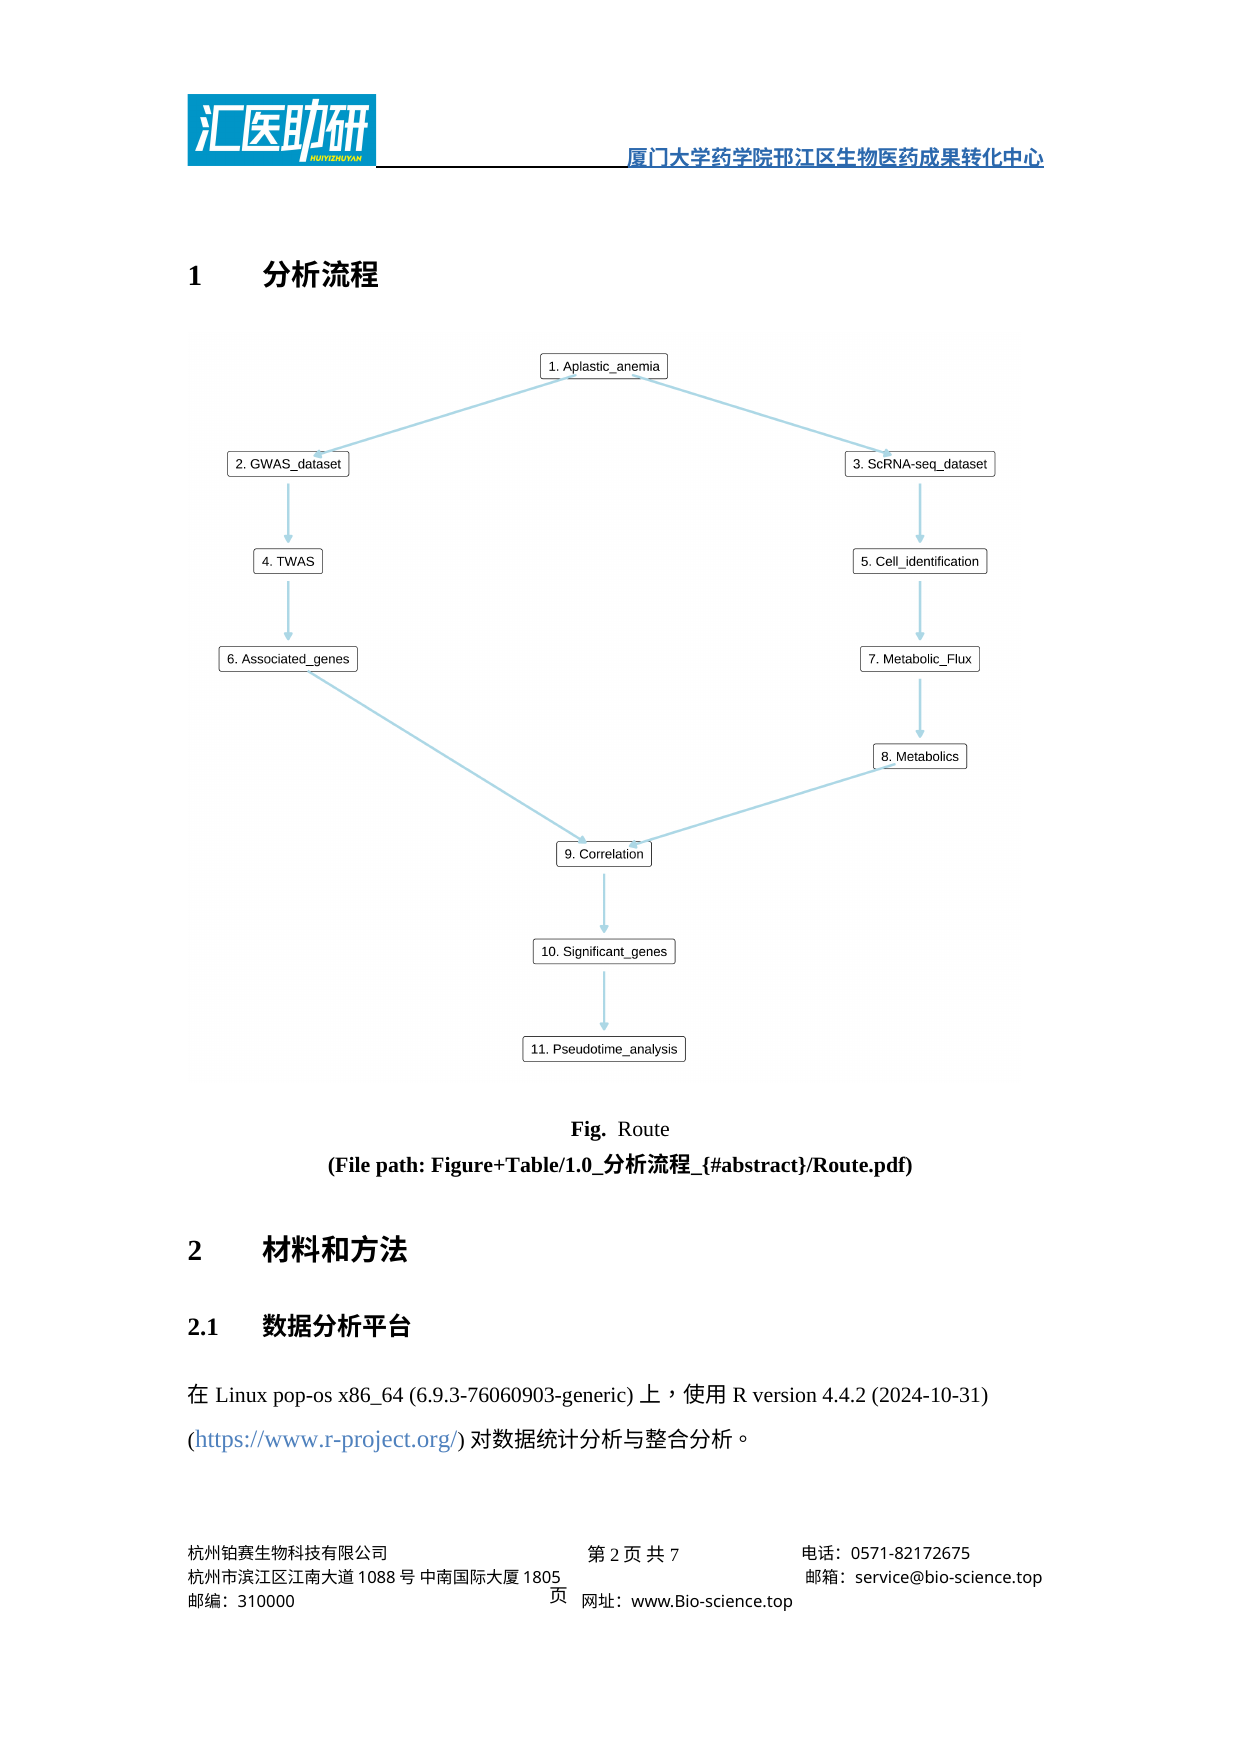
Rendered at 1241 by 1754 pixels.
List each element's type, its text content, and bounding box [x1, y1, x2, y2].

picture [282, 99, 327, 161]
text (File path: Figure+Table/1.0_分析流程_{#abstract}/Route.pdf) [187, 1149, 1053, 1179]
subtitle 2.1 数据分析平台 [187, 1309, 1053, 1343]
subtitle 1 分析流程 [187, 255, 1053, 294]
picture [196, 131, 208, 150]
picture [210, 106, 243, 150]
text Fig. Route [187, 1116, 1053, 1142]
picture [201, 118, 208, 127]
picture [243, 106, 284, 150]
picture [204, 106, 210, 114]
picture [327, 106, 368, 150]
picture [187, 332, 1021, 1083]
subtitle 2 材料和方法 [187, 1229, 1053, 1268]
text 在 Linux pop-os x86_64 (6.9.3-76060903-generic) 上，使用 R version 4.4.2 (2024-10-31) (https://www.r-project.org/) 对数据统计分析与整合分析。 [187, 1379, 1053, 1453]
